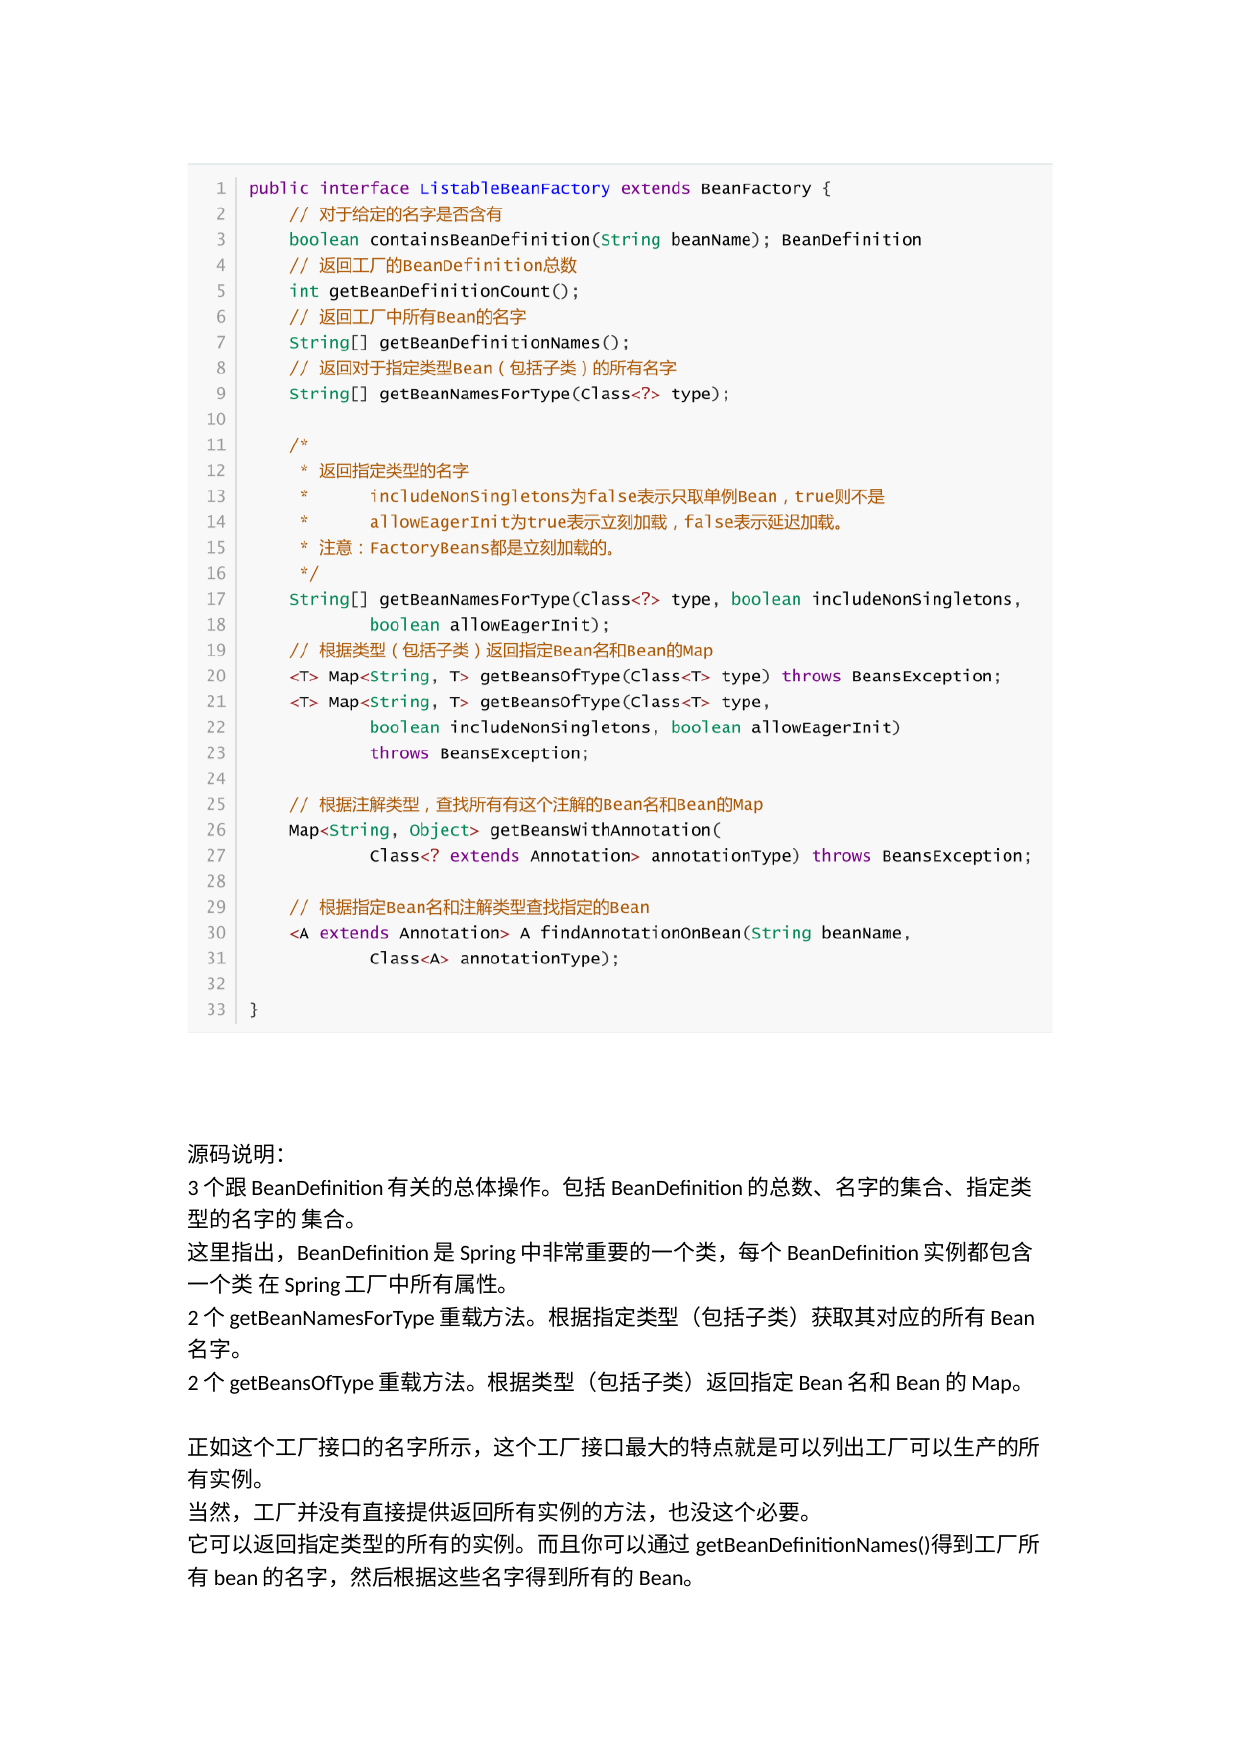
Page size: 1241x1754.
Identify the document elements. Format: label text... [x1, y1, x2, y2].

text 当然，工厂并没有直接提供返回所有实例的方法，也没这个必要。 [187, 1494, 1053, 1527]
text 源码说明： [187, 1137, 1053, 1169]
picture [187, 162, 1053, 1033]
text 2个getBeansOfType重载方法。根据类型（包括子类）返回指定Bean名和Bean的Map。 [187, 1364, 1053, 1397]
text 2个getBeanNamesForType重载方法。根据指定类型（包括子类）获取其对应的所有Bean名字。 [187, 1299, 1053, 1364]
text 这里指出，BeanDefinition是Spring中非常重要的一个类，每个BeanDefinition实例都包含一个类 在Spring工厂中所有属性。 [187, 1234, 1053, 1299]
text 3个跟BeanDefinition有关的总体操作。包括BeanDefinition的总数、名字的集合、指定类型的名字的 集合。 [187, 1169, 1053, 1234]
text 它可以返回指定类型的所有的实例。而且你可以通过 getBeanDefinitionNames()得到工厂所有bean的名字，然后根据这些名字得到所有的Bean。 [187, 1527, 1053, 1592]
text 正如这个工厂接口的名字所示，这个工厂接口最大的特点就是可以列出工厂可以生产的所有实例。 [187, 1429, 1053, 1494]
